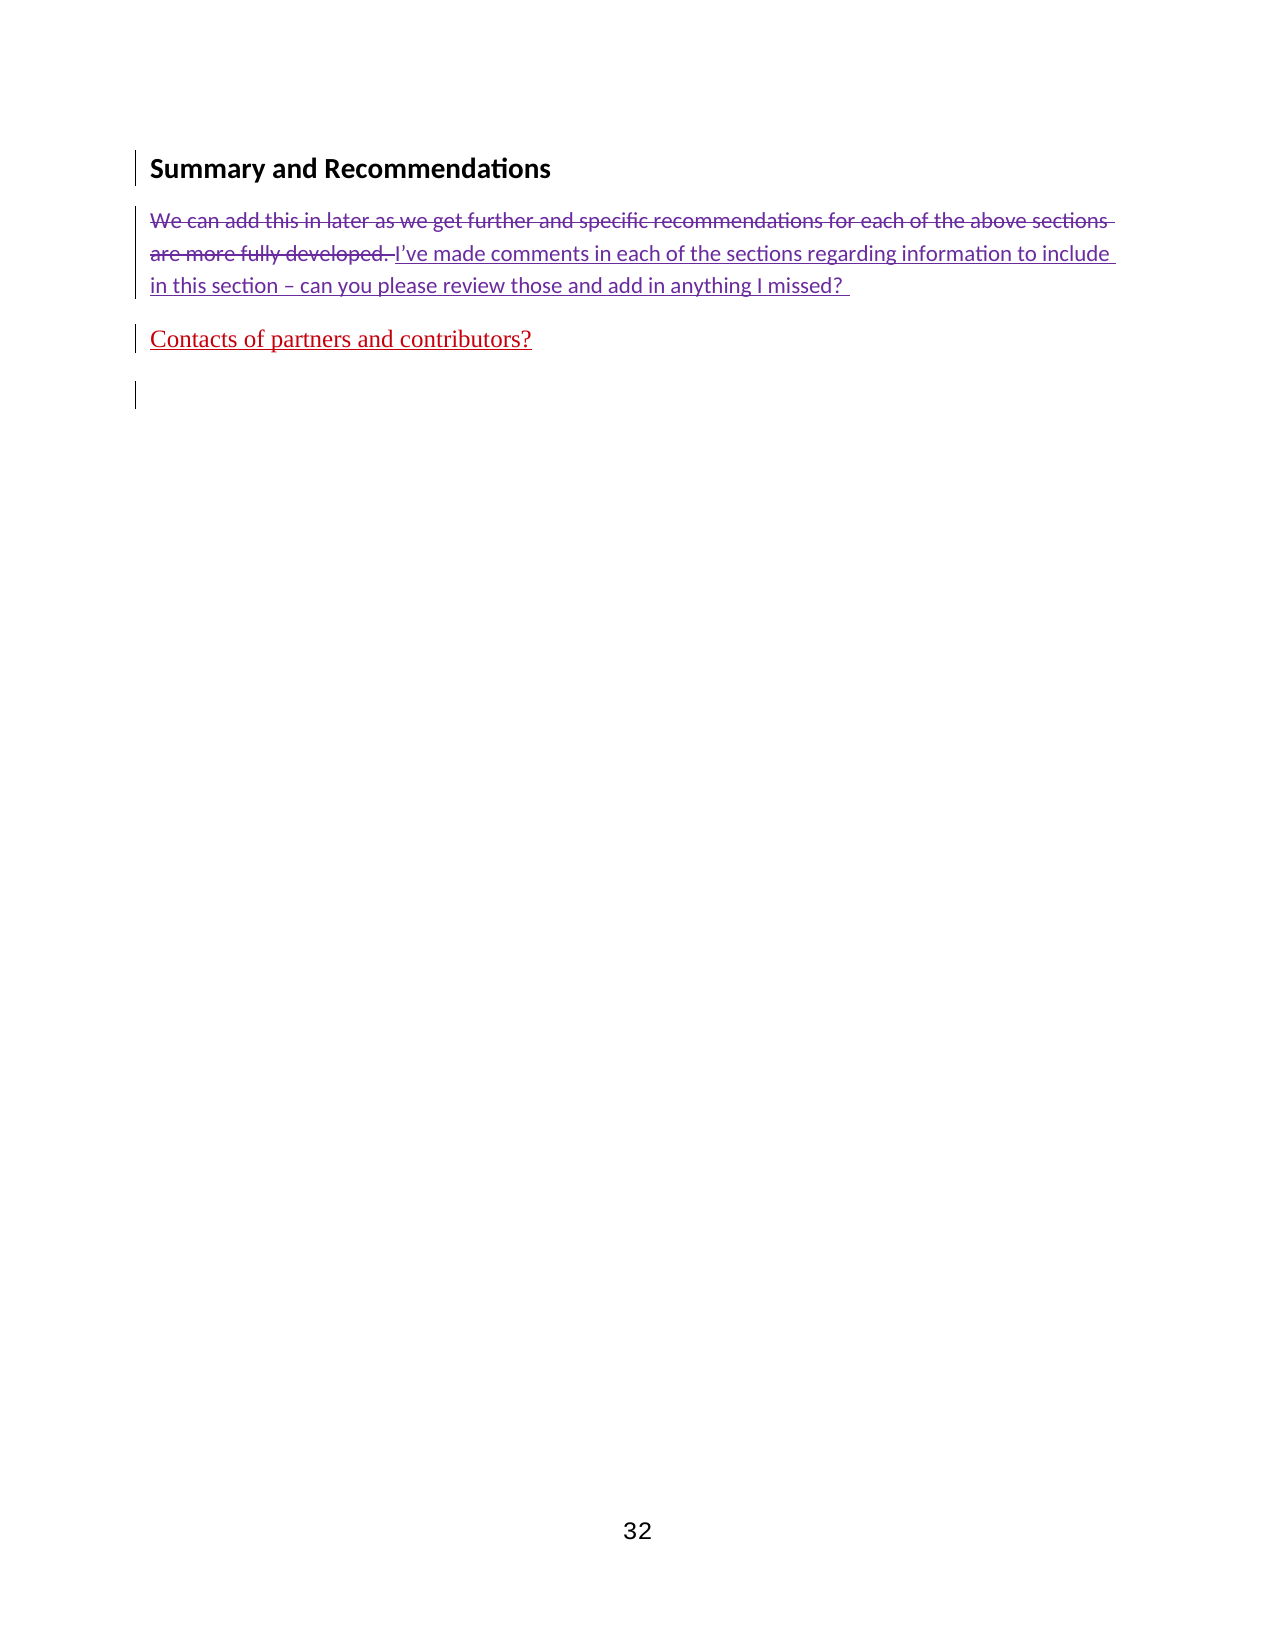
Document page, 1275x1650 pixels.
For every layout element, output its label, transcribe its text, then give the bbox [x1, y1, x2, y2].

text Summary and Recommendations [150, 150, 1125, 186]
